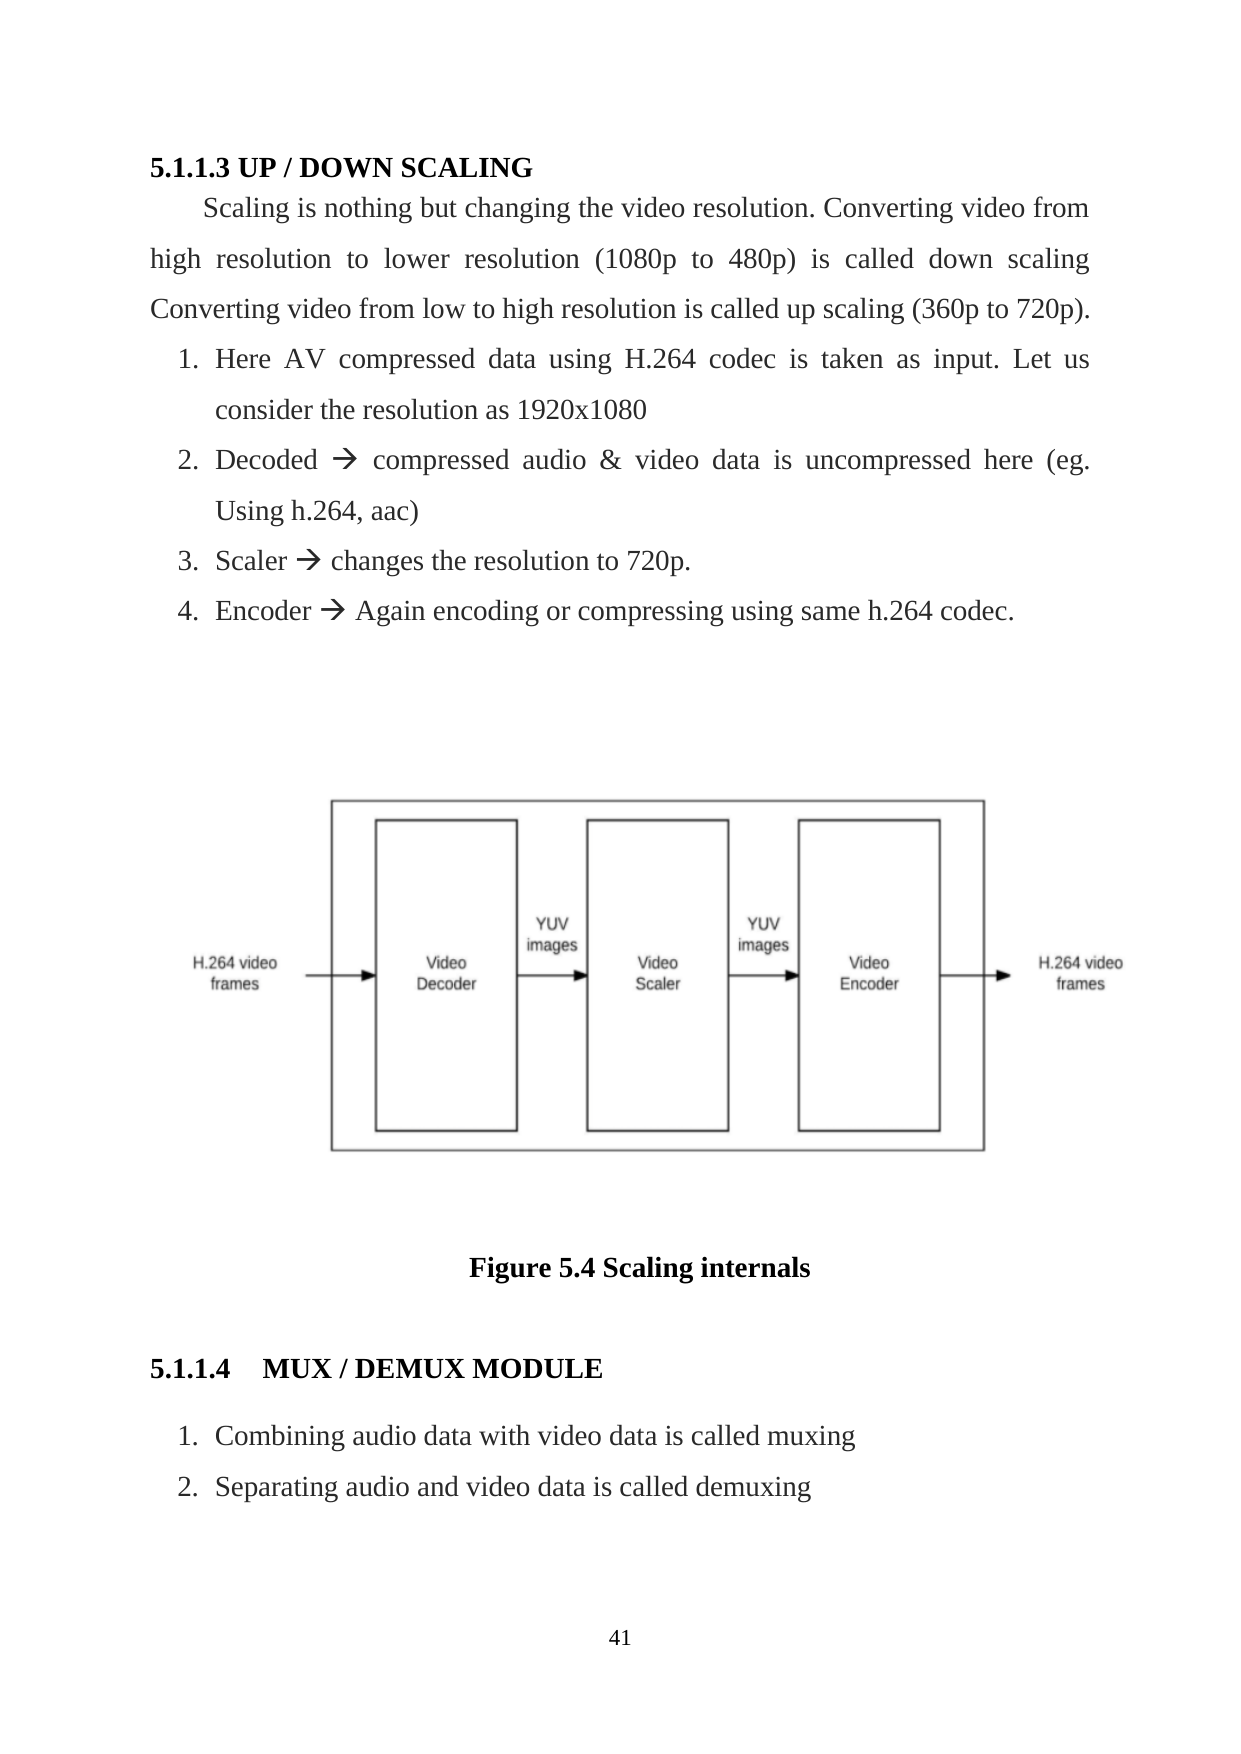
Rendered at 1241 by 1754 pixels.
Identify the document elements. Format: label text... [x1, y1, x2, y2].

subtitle UP / DOWN SCALING [150, 150, 1091, 184]
list Decoded compressed audio & video data is uncompressed here (eg. Using h.264, aac) [177, 442, 1091, 526]
list MUX / DEMUX MODULE [150, 1351, 1091, 1385]
list Scaler changes the resolution to 720p. [177, 543, 1091, 577]
picture [149, 710, 1163, 1221]
text Figure 5.4 Scaling internals [81, 1250, 1198, 1283]
list Encoder Again encoding or compressing using same h.264 codec. [177, 593, 1091, 627]
subtitle Scaling is nothing but changing the video resolution. Converting video from high resolution to lower resolution (1080p to 480p) is called down scaling Converting video from low to high resolution is called up scaling (360p to 720p). [150, 191, 1091, 325]
list Combining audio data with video data is called muxing [177, 1418, 1091, 1452]
list Separating audio and video data is called demuxing [177, 1469, 1091, 1502]
list Here AV compressed data using H.264 codec is taken as input. Let us consider the resolution as 1920x1080 [177, 342, 1091, 425]
